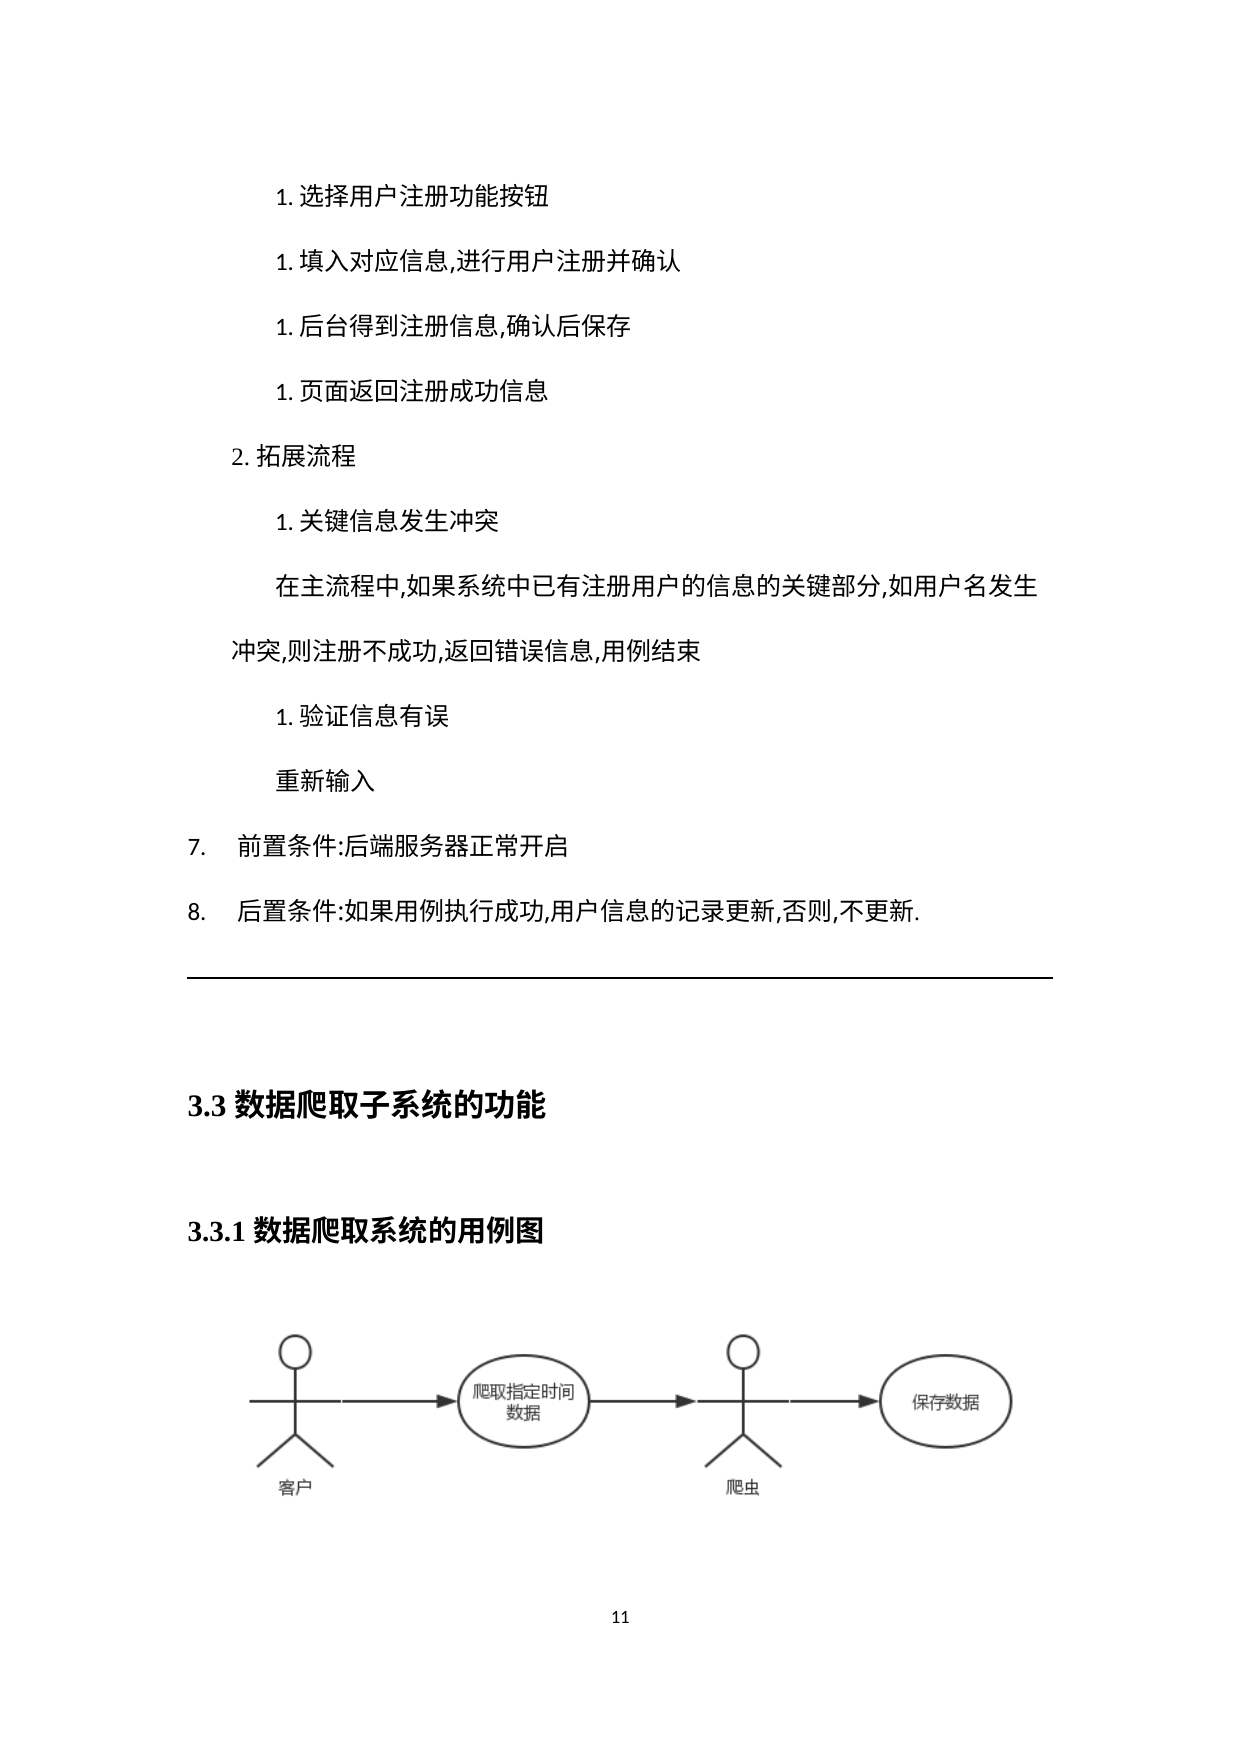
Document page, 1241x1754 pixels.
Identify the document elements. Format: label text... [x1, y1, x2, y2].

list 验证信息有误 [275, 682, 1053, 747]
list 前置条件:后端服务器正常开启 [187, 812, 1053, 877]
list 关键信息发生冲突 [275, 487, 1053, 552]
picture [187, 1273, 1053, 1509]
list 选择用户注册功能按钮 [275, 162, 1053, 227]
subtitle 3.3.1 数据爬取系统的用例图 [187, 1196, 1053, 1261]
text 在主流程中,如果系统中已有注册用户的信息的关键部分,如用户名发生冲突,则注册不成功,返回错误信息,用例结束 [231, 552, 1053, 682]
list 拓展流程 [231, 422, 1053, 487]
subtitle 3.3 数据爬取子系统的功能 [187, 1071, 1053, 1136]
list 后台得到注册信息,确认后保存 [275, 292, 1053, 357]
text 重新输入 [231, 747, 1053, 812]
list 页面返回注册成功信息 [275, 357, 1053, 422]
list 后置条件:如果用例执行成功,用户信息的记录更新,否则,不更新. [187, 877, 1053, 942]
list 填入对应信息,进行用户注册并确认 [275, 227, 1053, 292]
